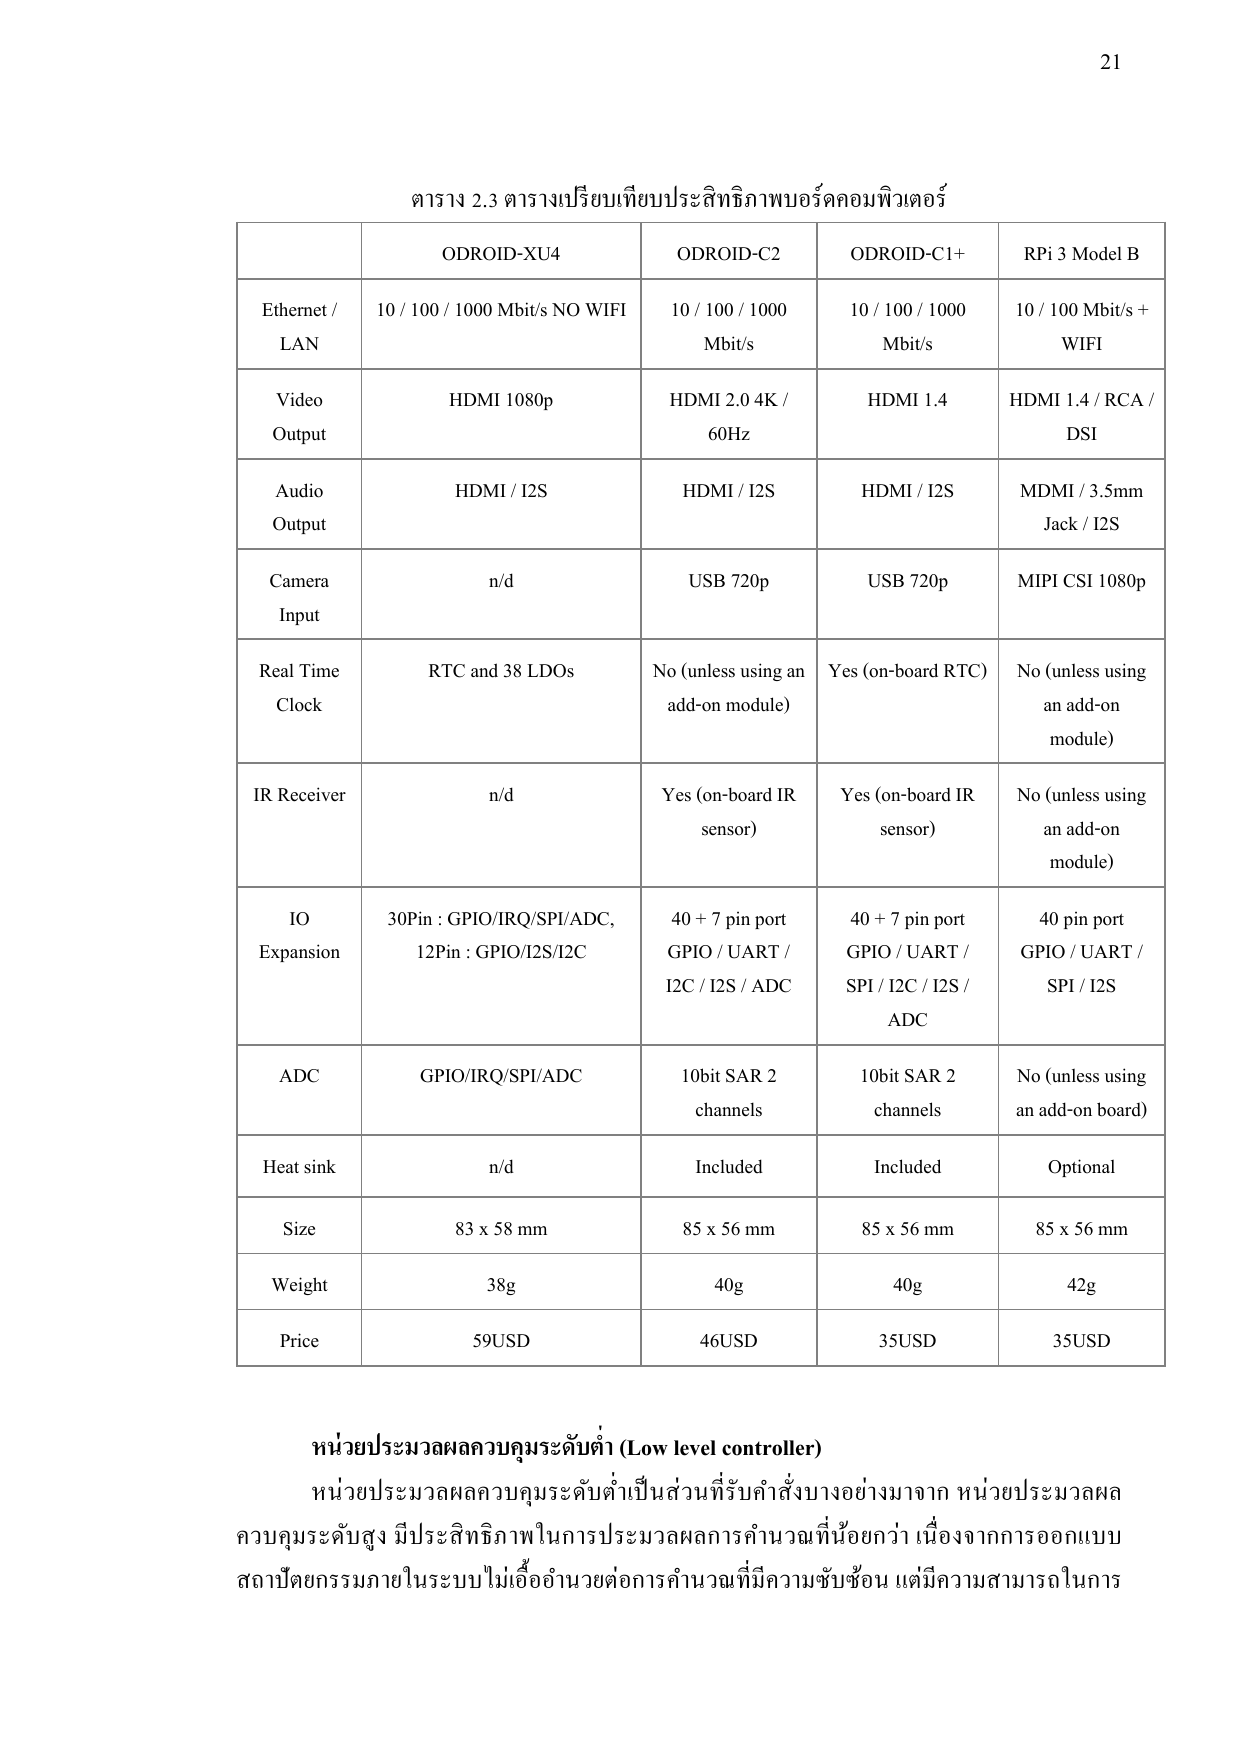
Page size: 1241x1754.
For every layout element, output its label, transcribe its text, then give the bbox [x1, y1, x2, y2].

table_cell Ethernet / LAN [238, 280, 361, 368]
table_cell 40 + 7 pin port GPIO / UART / I2C / I2S / ADC [642, 888, 816, 1044]
table_cell 38g [362, 1254, 640, 1309]
table_cell 40 + 7 pin port GPIO / UART / SPI / I2C / I2S / ADC [818, 888, 998, 1044]
table_cell 35USD [818, 1310, 998, 1365]
table_cell 10 / 100 / 1000 Mbit/s NO WIFI [362, 280, 640, 368]
table_cell USB 720p [818, 550, 998, 638]
table_cell Yes (on-board IR sensor) [818, 764, 998, 886]
table_cell 10 / 100 / 1000 Mbit/s [642, 280, 816, 368]
table_cell MDMI / 3.5mm Jack / I2S [999, 460, 1164, 548]
table_cell MIPI CSI 1080p [999, 550, 1164, 638]
table_cell 46USD [642, 1310, 816, 1365]
table_cell Included [642, 1136, 816, 1196]
table_cell 30Pin : GPIO/IRQ/SPI/ADC, 12Pin : GPIO/I2S/I2C [362, 888, 640, 1044]
table_cell USB 720p [642, 550, 816, 638]
table_cell No (unless using an add-on module) [999, 764, 1164, 886]
table_cell No (unless using an add-on module) [999, 640, 1164, 762]
table_cell No (unless using an add-on module) [642, 640, 816, 762]
table_cell 40g [818, 1254, 998, 1309]
table_cell 40 pin port GPIO / UART / SPI / I2S [999, 888, 1164, 1044]
table_header RPi 3 Model B [999, 223, 1164, 278]
table_header ODROID-XU4 [362, 223, 640, 278]
table_cell HDMI / I2S [818, 460, 998, 548]
table_cell 35USD [999, 1310, 1164, 1365]
table_cell Video Output [238, 370, 361, 458]
table_cell No (unless using an add-on board) [999, 1046, 1164, 1134]
table_cell Weight [238, 1254, 361, 1309]
table_cell HDMI 1.4 [818, 370, 998, 458]
table_cell HDMI / I2S [362, 460, 640, 548]
table_cell IR Receiver [238, 764, 361, 886]
table_cell n/d [362, 1136, 640, 1196]
table_cell n/d [362, 764, 640, 886]
table_cell 83 x 58 mm [362, 1198, 640, 1252]
table_cell 10bit SAR 2 channels [642, 1046, 816, 1134]
table_cell Price [238, 1310, 361, 1365]
text หน่วยประมวลผลควบคุมระดับต่ำ (Low level controller) [236, 1426, 1122, 1464]
table_cell Yes (on-board RTC) [818, 640, 998, 762]
table_cell HDMI 1.4 / RCA / DSI [999, 370, 1164, 458]
table_cell 85 x 56 mm [818, 1198, 998, 1252]
table_cell 42g [999, 1254, 1164, 1309]
table_cell n/d [362, 550, 640, 638]
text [236, 1469, 1122, 1597]
table_header ODROID-C2 [642, 223, 816, 278]
table_cell 10 / 100 / 1000 Mbit/s [818, 280, 998, 368]
table_cell Optional [999, 1136, 1164, 1196]
table_header [238, 223, 361, 278]
table_cell GPIO/IRQ/SPI/ADC [362, 1046, 640, 1134]
table_cell IO Expansion [238, 888, 361, 1044]
table_cell Audio Output [238, 460, 361, 548]
table_cell Size [238, 1198, 361, 1252]
table_cell 59USD [362, 1310, 640, 1365]
table_cell HDMI 2.0 4K / 60Hz [642, 370, 816, 458]
table_cell 10bit SAR 2 channels [818, 1046, 998, 1134]
table_cell 40g [642, 1254, 816, 1309]
table_cell 85 x 56 mm [642, 1198, 816, 1252]
table_cell Heat sink [238, 1136, 361, 1196]
table_cell Camera Input [238, 550, 361, 638]
table_cell ADC [238, 1046, 361, 1134]
table_cell HDMI / I2S [642, 460, 816, 548]
table_cell Real Time Clock [238, 640, 361, 762]
table_cell Included [818, 1136, 998, 1196]
table_cell Yes (on-board IR sensor) [642, 764, 816, 886]
text ตาราง 2.3 ตารางเปรียบเทียบประสิทธิภาพบอร์ดคอมพิวเตอร์ [236, 177, 1122, 216]
table_cell HDMI 1080p [362, 370, 640, 458]
table_cell 10 / 100 Mbit/s + WIFI [999, 280, 1164, 368]
table_cell RTC and 38 LDOs [362, 640, 640, 762]
table_header ODROID-C1+ [818, 223, 998, 278]
table_cell 85 x 56 mm [999, 1198, 1164, 1252]
